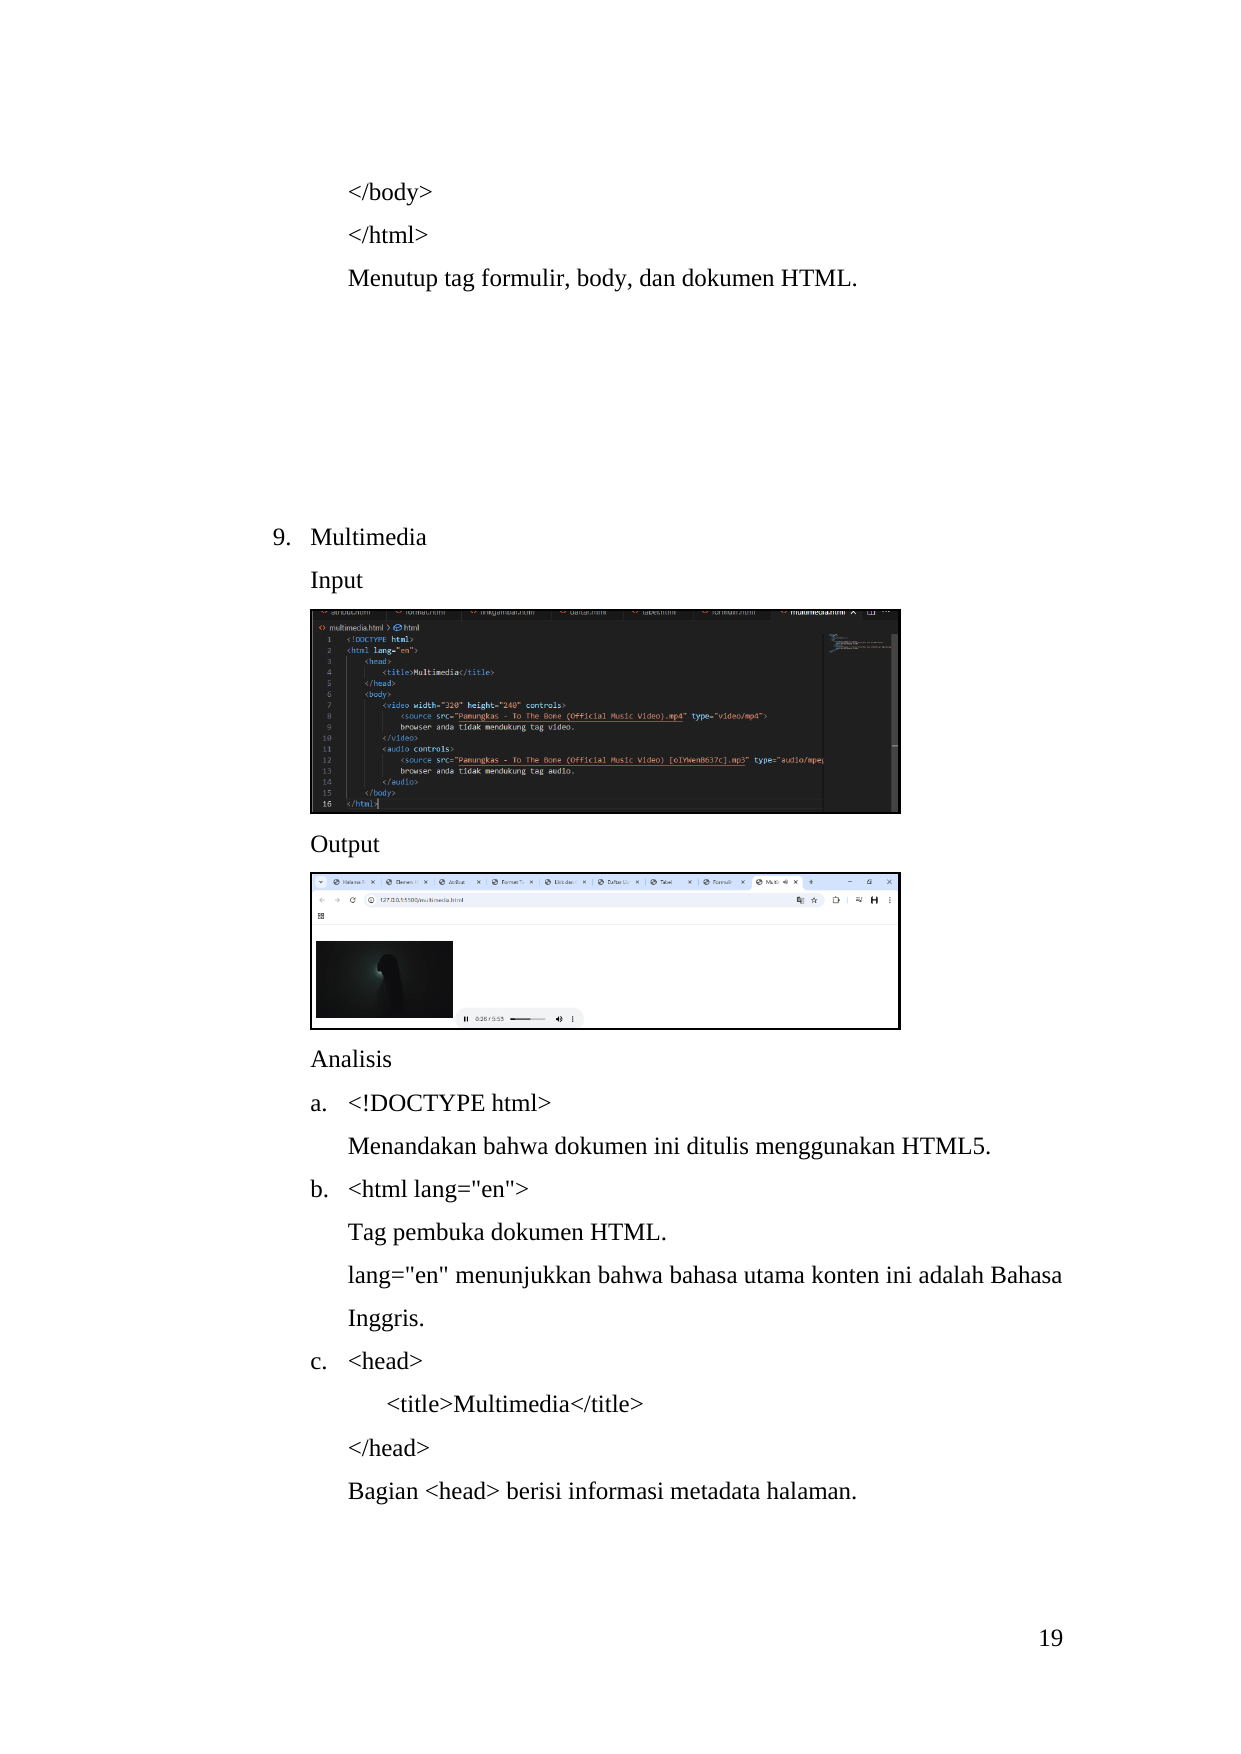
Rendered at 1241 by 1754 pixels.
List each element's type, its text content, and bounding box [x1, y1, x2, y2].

list Bagian <head> berisi informasi metadata halaman. [348, 1476, 1063, 1504]
picture [312, 611, 898, 812]
list lang="en" menunjukkan bahwa bahasa utama konten ini adalah Bahasa Inggris. [348, 1260, 1063, 1332]
list Tag pembuka dokumen HTML. [348, 1217, 1063, 1246]
list </html> [348, 220, 1063, 249]
list Menutup tag formulir, body, dan dokumen HTML. [348, 263, 1063, 292]
list <!DOCTYPE html> [310, 1088, 1063, 1116]
list Output [310, 829, 1063, 858]
list <title>Multimedia</title> [348, 1389, 1063, 1418]
list Analisis [310, 1044, 1063, 1073]
list <head> [310, 1346, 1063, 1375]
list <html lang="en"> [310, 1174, 1063, 1203]
list Multimedia [273, 522, 1063, 551]
list </head> [348, 1433, 1063, 1461]
list </body> [348, 177, 1063, 206]
list Menandakan bahwa dokumen ini ditulis menggunakan HTML5. [348, 1131, 1063, 1159]
picture [312, 874, 898, 1028]
list Input [310, 565, 1063, 594]
